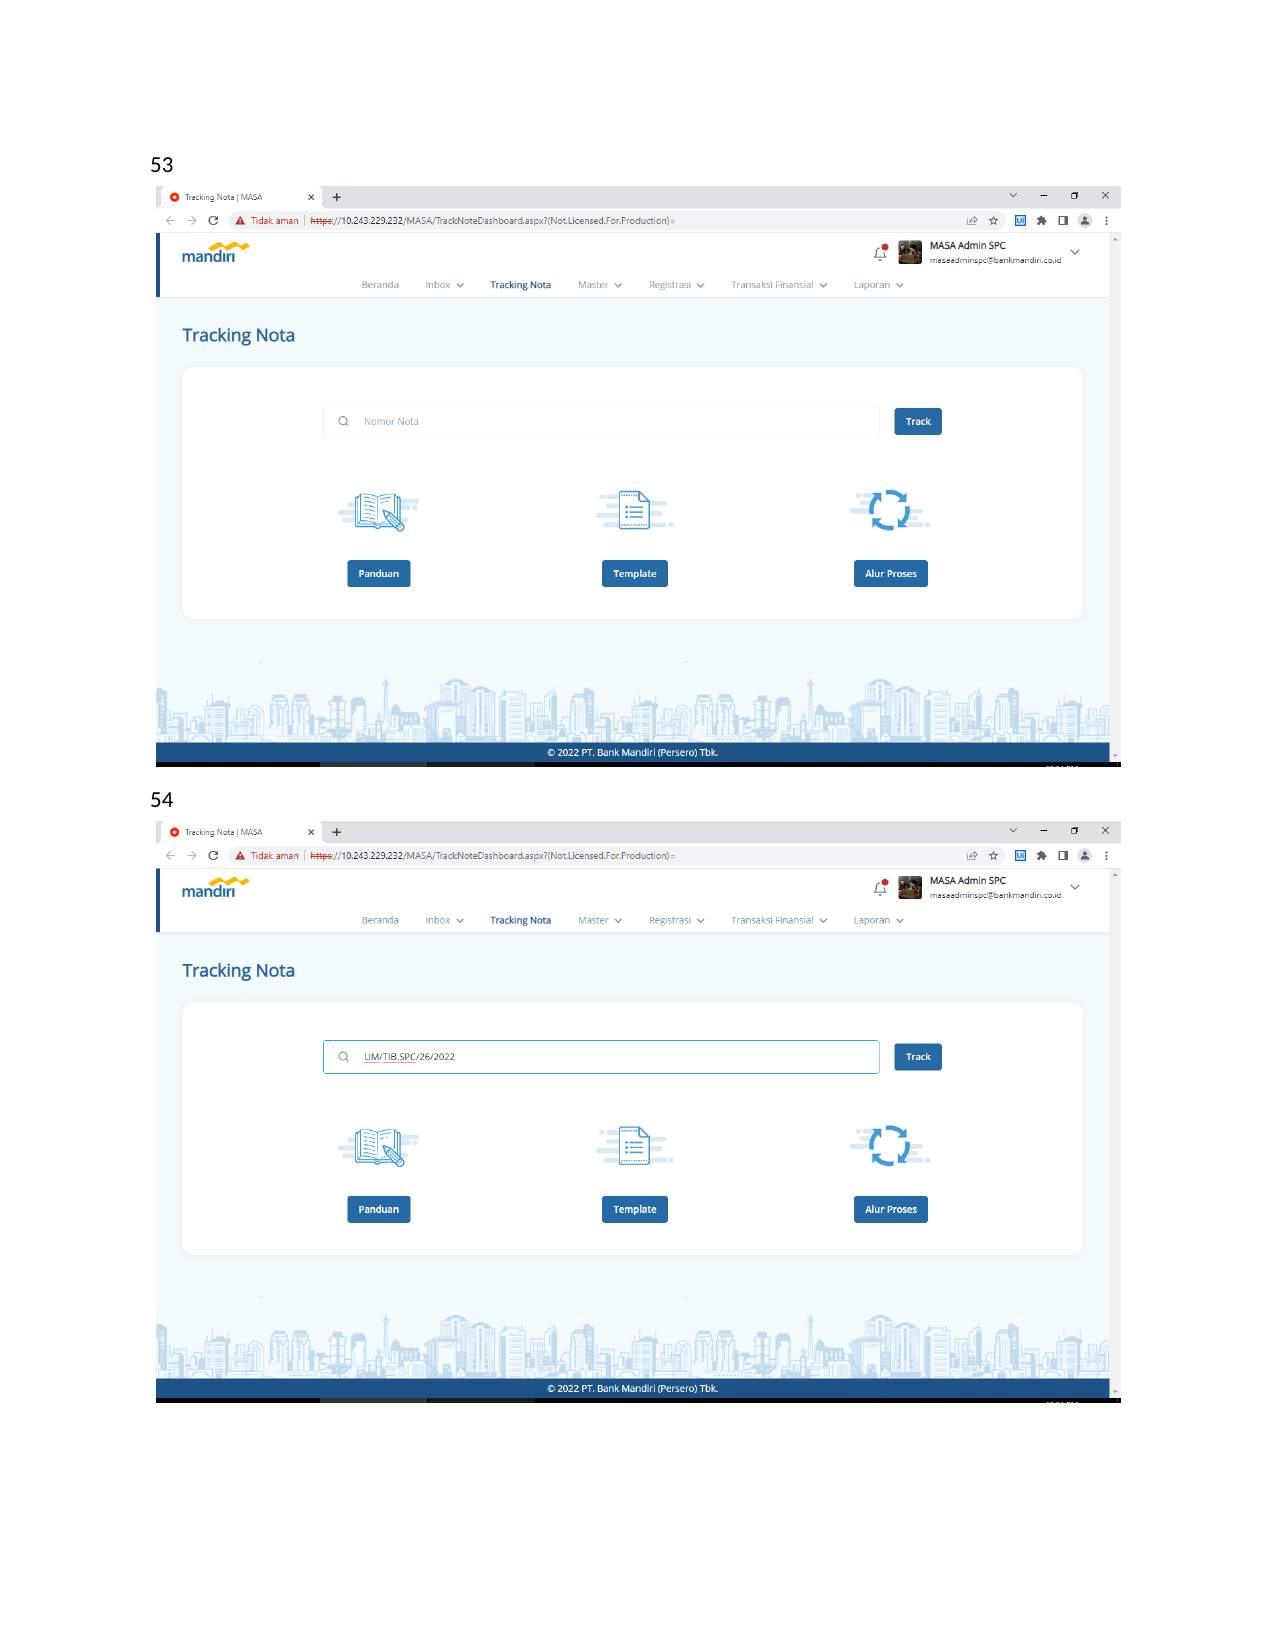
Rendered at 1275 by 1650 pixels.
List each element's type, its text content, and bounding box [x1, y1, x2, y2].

text 53 [150, 150, 1125, 180]
picture [150, 815, 1125, 1403]
picture [150, 180, 1125, 767]
text 54 [150, 786, 1125, 815]
